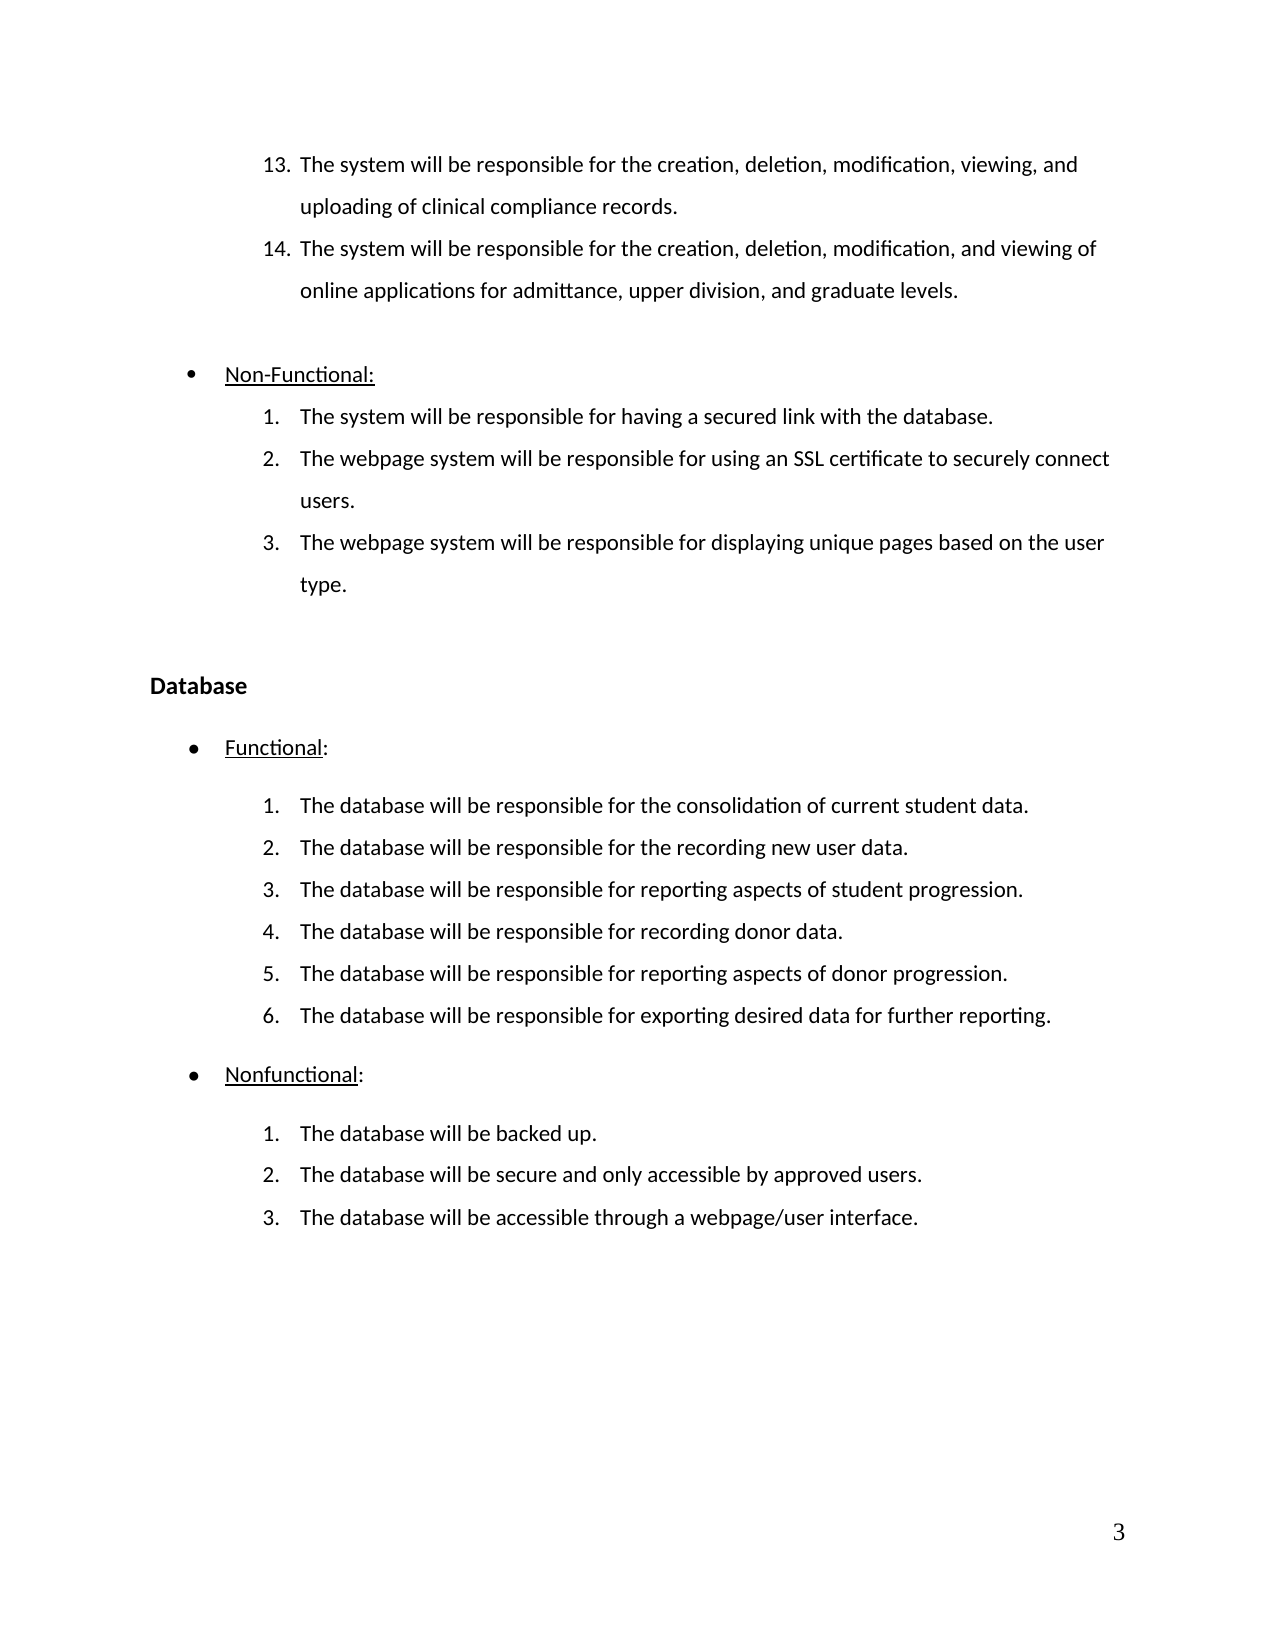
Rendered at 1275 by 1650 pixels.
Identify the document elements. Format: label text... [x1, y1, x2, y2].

list The system will be responsible for the creation, deletion, modification, and viewing of online applications for admittance, upper division, and graduate levels. [262, 234, 1125, 346]
list The database will be responsible for the recording new user data. [262, 833, 1125, 861]
list Functional: [187, 733, 1125, 761]
list The database will be backed up. [262, 1119, 1125, 1147]
list The database will be responsible for exporting desired data for further reporting. [262, 1001, 1125, 1029]
list The webpage system will be responsible for using an SSL certificate to securely connect users. [262, 444, 1125, 514]
text Database [150, 670, 1125, 701]
list The system will be responsible for having a secured link with the database. [262, 402, 1125, 430]
list The system will be responsible for the creation, deletion, modification, viewing, and uploading of clinical compliance records. [262, 150, 1125, 220]
list The database will be responsible for reporting aspects of student progression. [262, 875, 1125, 903]
list Nonfunctional: [187, 1060, 1125, 1088]
list The database will be responsible for the consolidation of current student data. [262, 791, 1125, 819]
list The database will be accessible through a webpage/user interface. [262, 1203, 1125, 1231]
list The database will be secure and only accessible by approved users. [262, 1161, 1125, 1189]
list The webpage system will be responsible for displaying unique pages based on the user type. [262, 528, 1125, 598]
list Non-Functional: [187, 360, 1125, 388]
list The database will be responsible for recording donor data. [262, 917, 1125, 945]
list The database will be responsible for reporting aspects of donor progression. [262, 959, 1125, 987]
